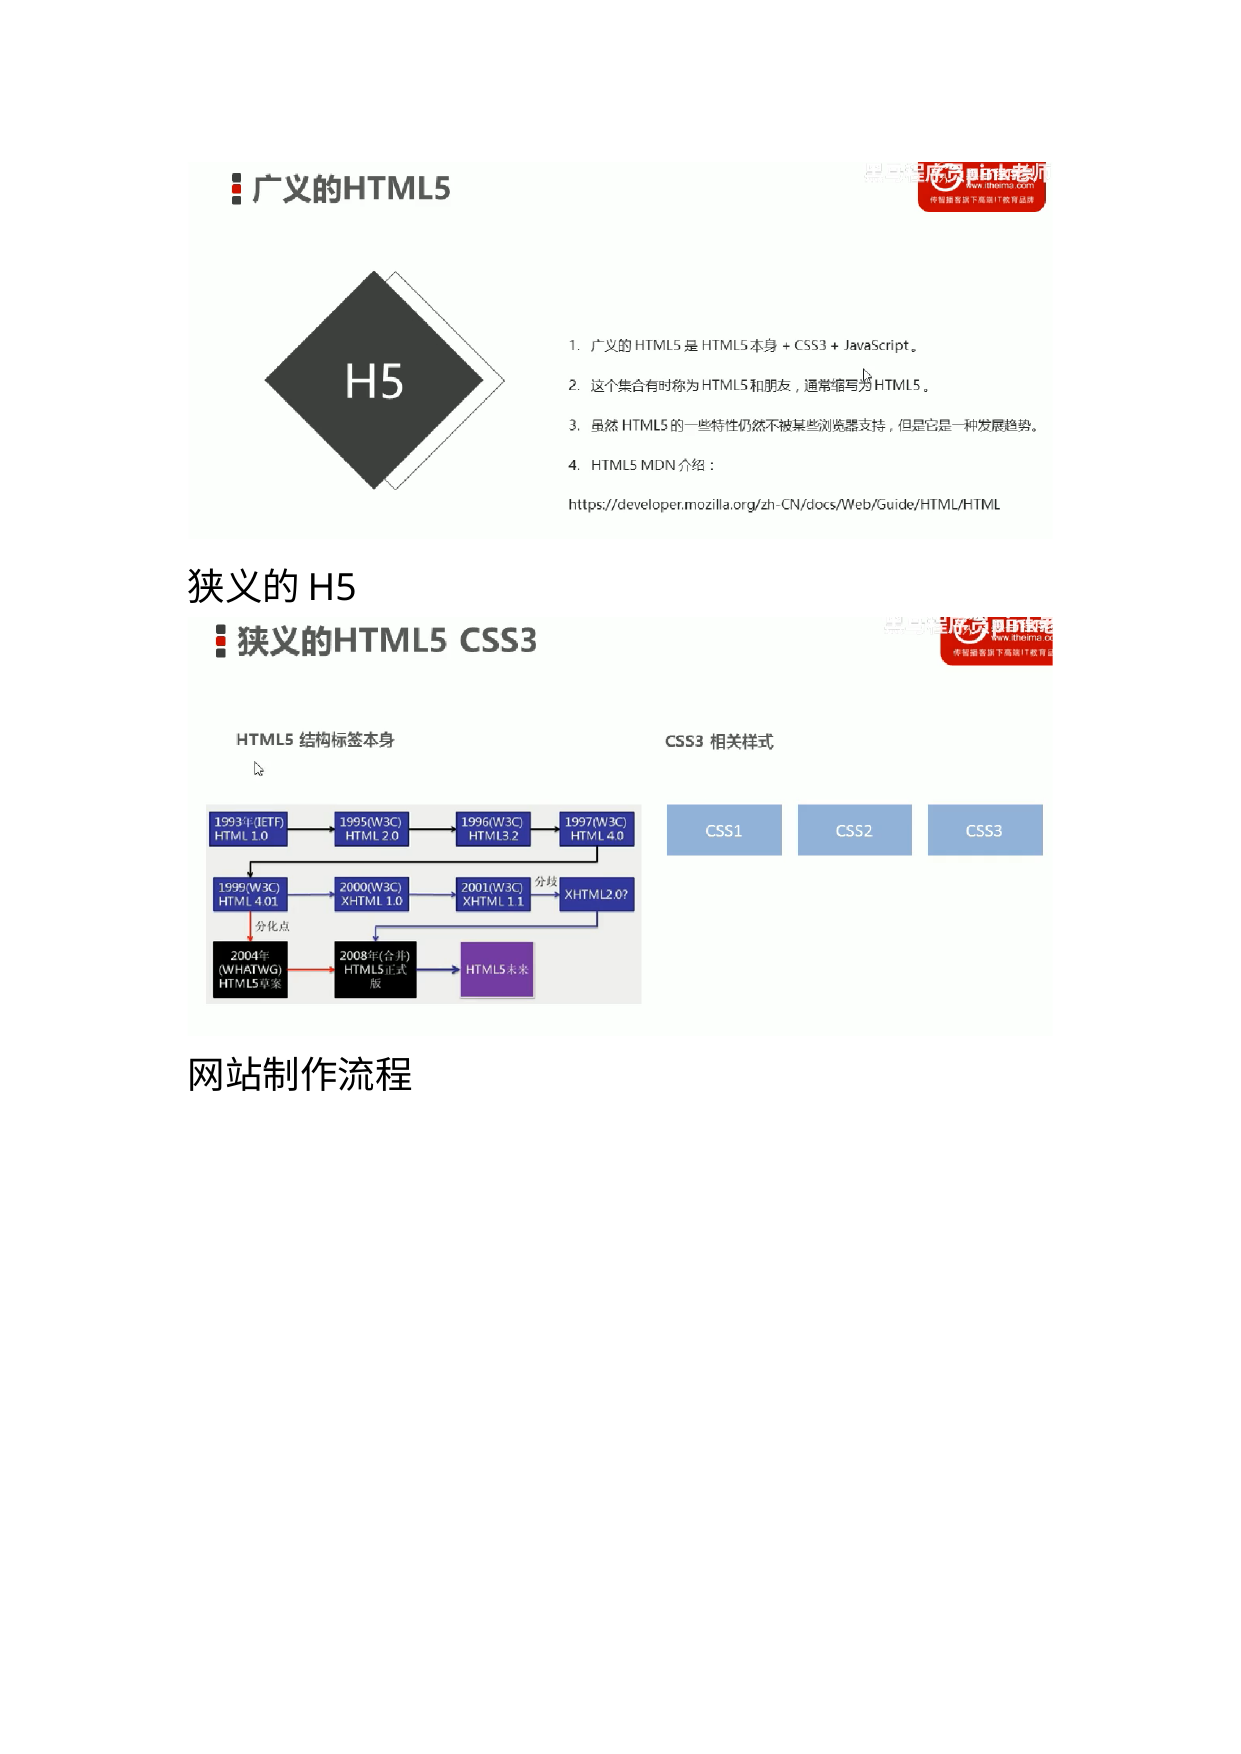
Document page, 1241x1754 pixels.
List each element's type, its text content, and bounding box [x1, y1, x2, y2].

picture [187, 162, 1053, 539]
text 狭义的H5 [187, 552, 1053, 617]
picture [187, 617, 1053, 1036]
text 网站制作流程 [187, 1039, 1053, 1104]
